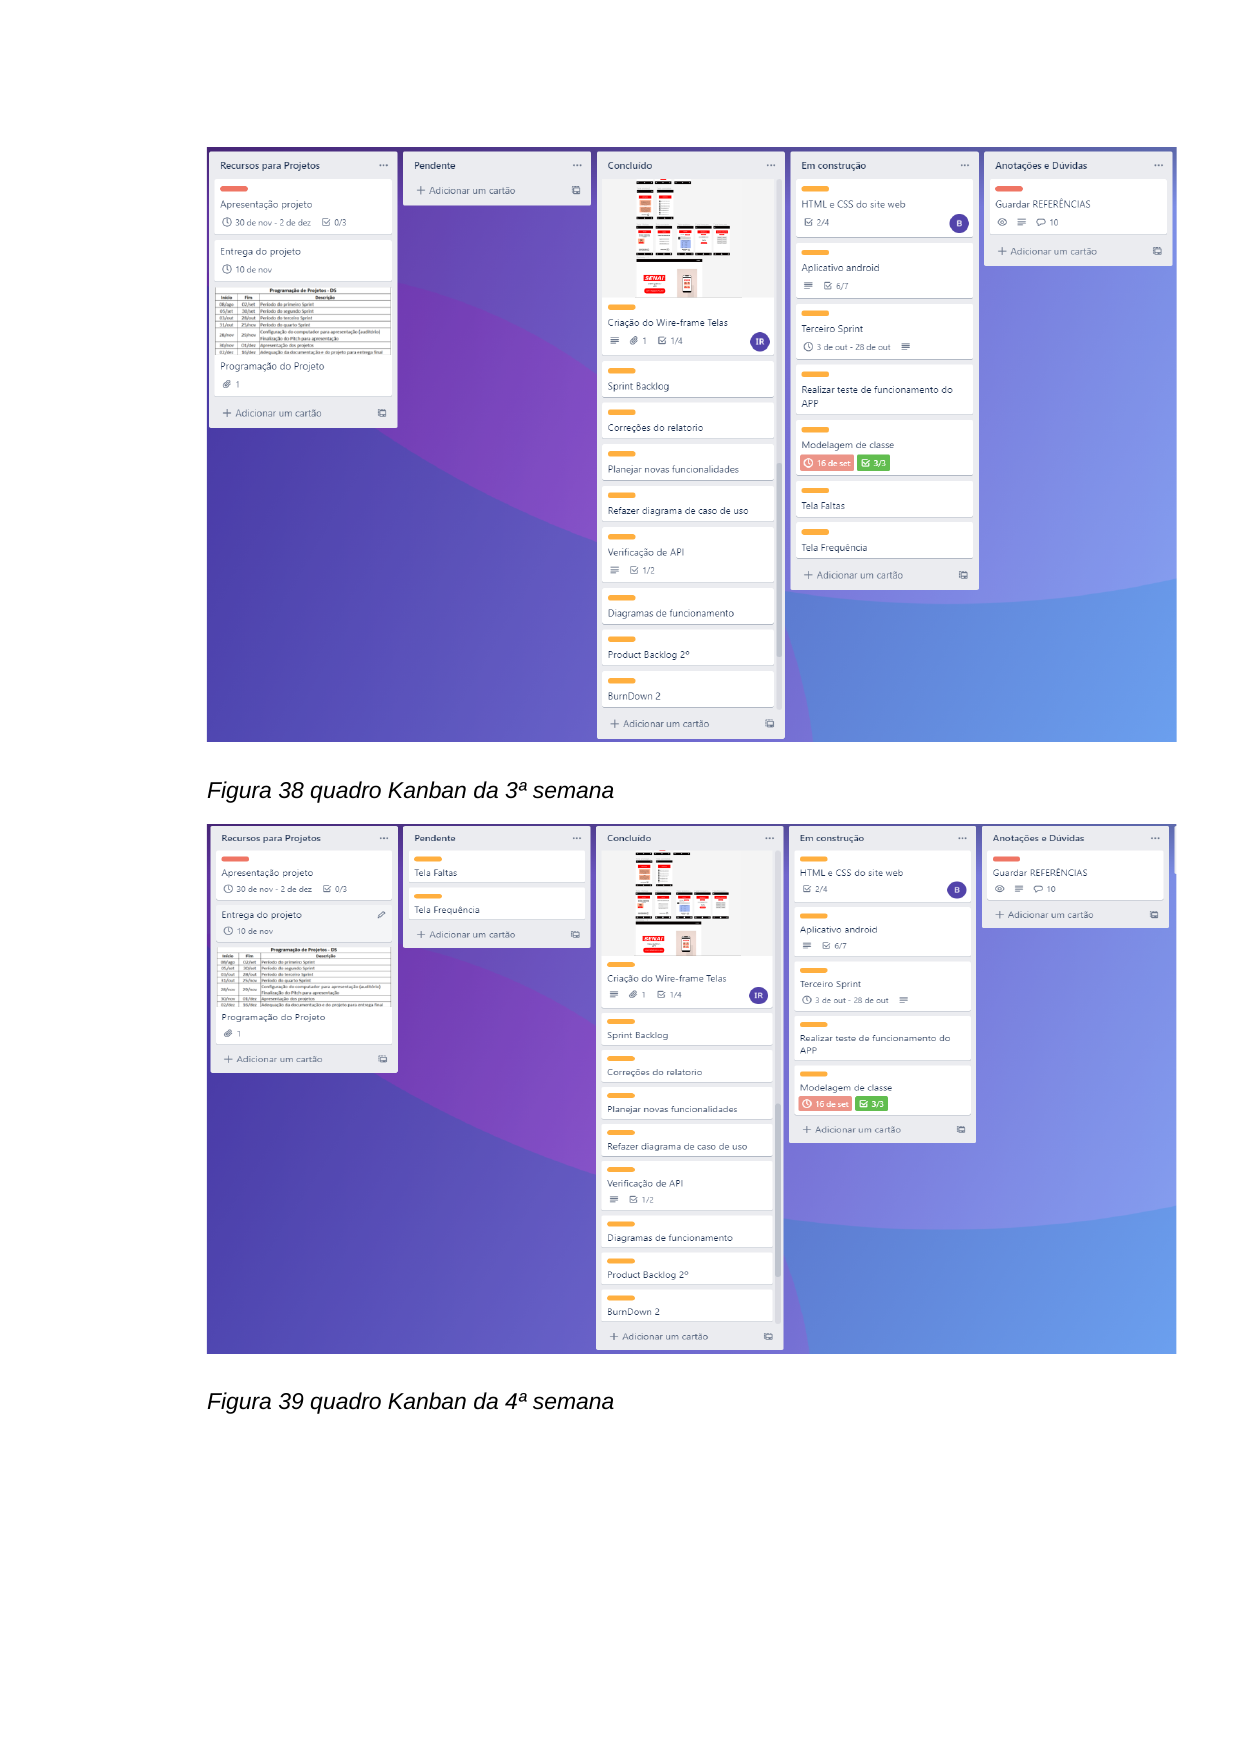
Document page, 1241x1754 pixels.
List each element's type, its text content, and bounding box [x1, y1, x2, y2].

text Figura 39 quadro Kanban da 4ª semana [207, 1388, 1063, 1415]
picture [206, 147, 1177, 742]
text Figura 38 quadro Kanban da 3ª semana [207, 777, 1063, 803]
picture [206, 824, 1177, 1354]
